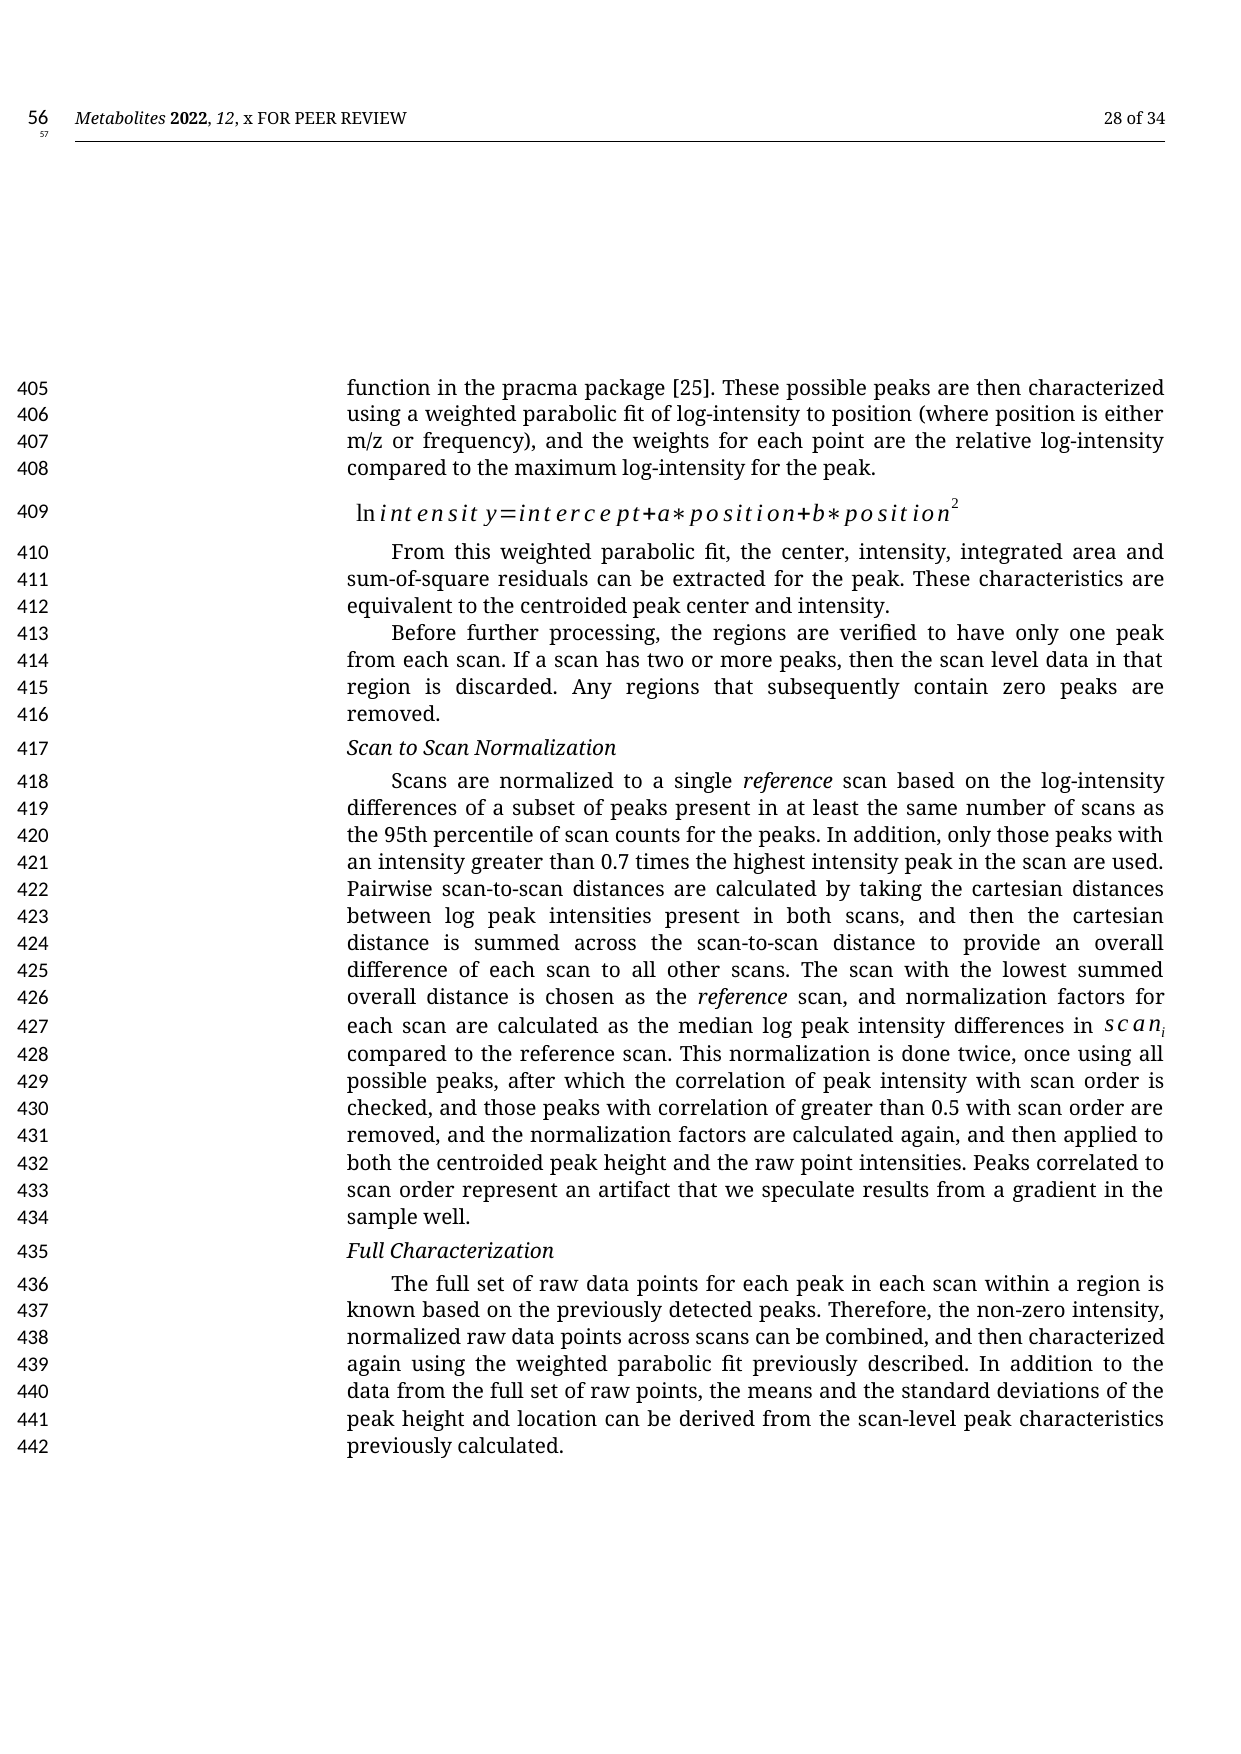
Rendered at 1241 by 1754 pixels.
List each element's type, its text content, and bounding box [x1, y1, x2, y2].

text The full set of raw data points for each peak in each scan within a region is known based on the previously detected peaks. Therefore, the non-zero intensity, normalized raw data points across scans can be combined, and then characterized again using the weighted parabolic fit previously described. In addition to the data from the full set of raw points, the means and the standard deviations of the peak height and location can be derived from the scan-level peak characteristics previously calculated. [347, 1270, 1165, 1459]
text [347, 374, 1165, 482]
subtitle Full Characterization [347, 1236, 1165, 1263]
subtitle Scan to Scan Normalization [347, 734, 1165, 761]
text From this weighted parabolic fit, the center, intensity, integrated area and sum-of-square residuals can be extracted for the peak. These characteristics are equivalent to the centroided peak center and intensity. [347, 538, 1165, 619]
text Scans are normalized to a single reference scan based on the log-intensity differences of a subset of peaks present in at least the same number of scans as the 95th percentile of scan counts for the peaks. In addition, only those peaks with an intensity greater than 0.7 times the highest intensity peak in the scan are used. Pairwise scan-to-scan distances are calculated by taking the cartesian distances between log peak intensities present in both scans, and then the cartesian distance is summed across the scan-to-scan distance to provide an overall difference of each scan to all other scans. The scan with the lowest summed overall distance is chosen as the reference scan, and normalization factors for each scan are calculated as the median log peak intensity differences in compared to the reference scan. This normalization is done twice, once using all possible peaks, after which the correlation of peak intensity with scan order is checked, and those peaks with correlation of greater than 0.5 with scan order are removed, and the normalization factors are calculated again, and then applied to both the centroided peak height and the raw point intensities. Peaks correlated to scan order represent an artifact that we speculate results from a gradient in the sample well. [347, 767, 1165, 1230]
text Before further processing, the regions are verified to have only one peak from each scan. If a scan has two or more peaks, then the scan level data in that region is discarded. Any regions that subsequently contain zero peaks are removed. [347, 619, 1165, 727]
